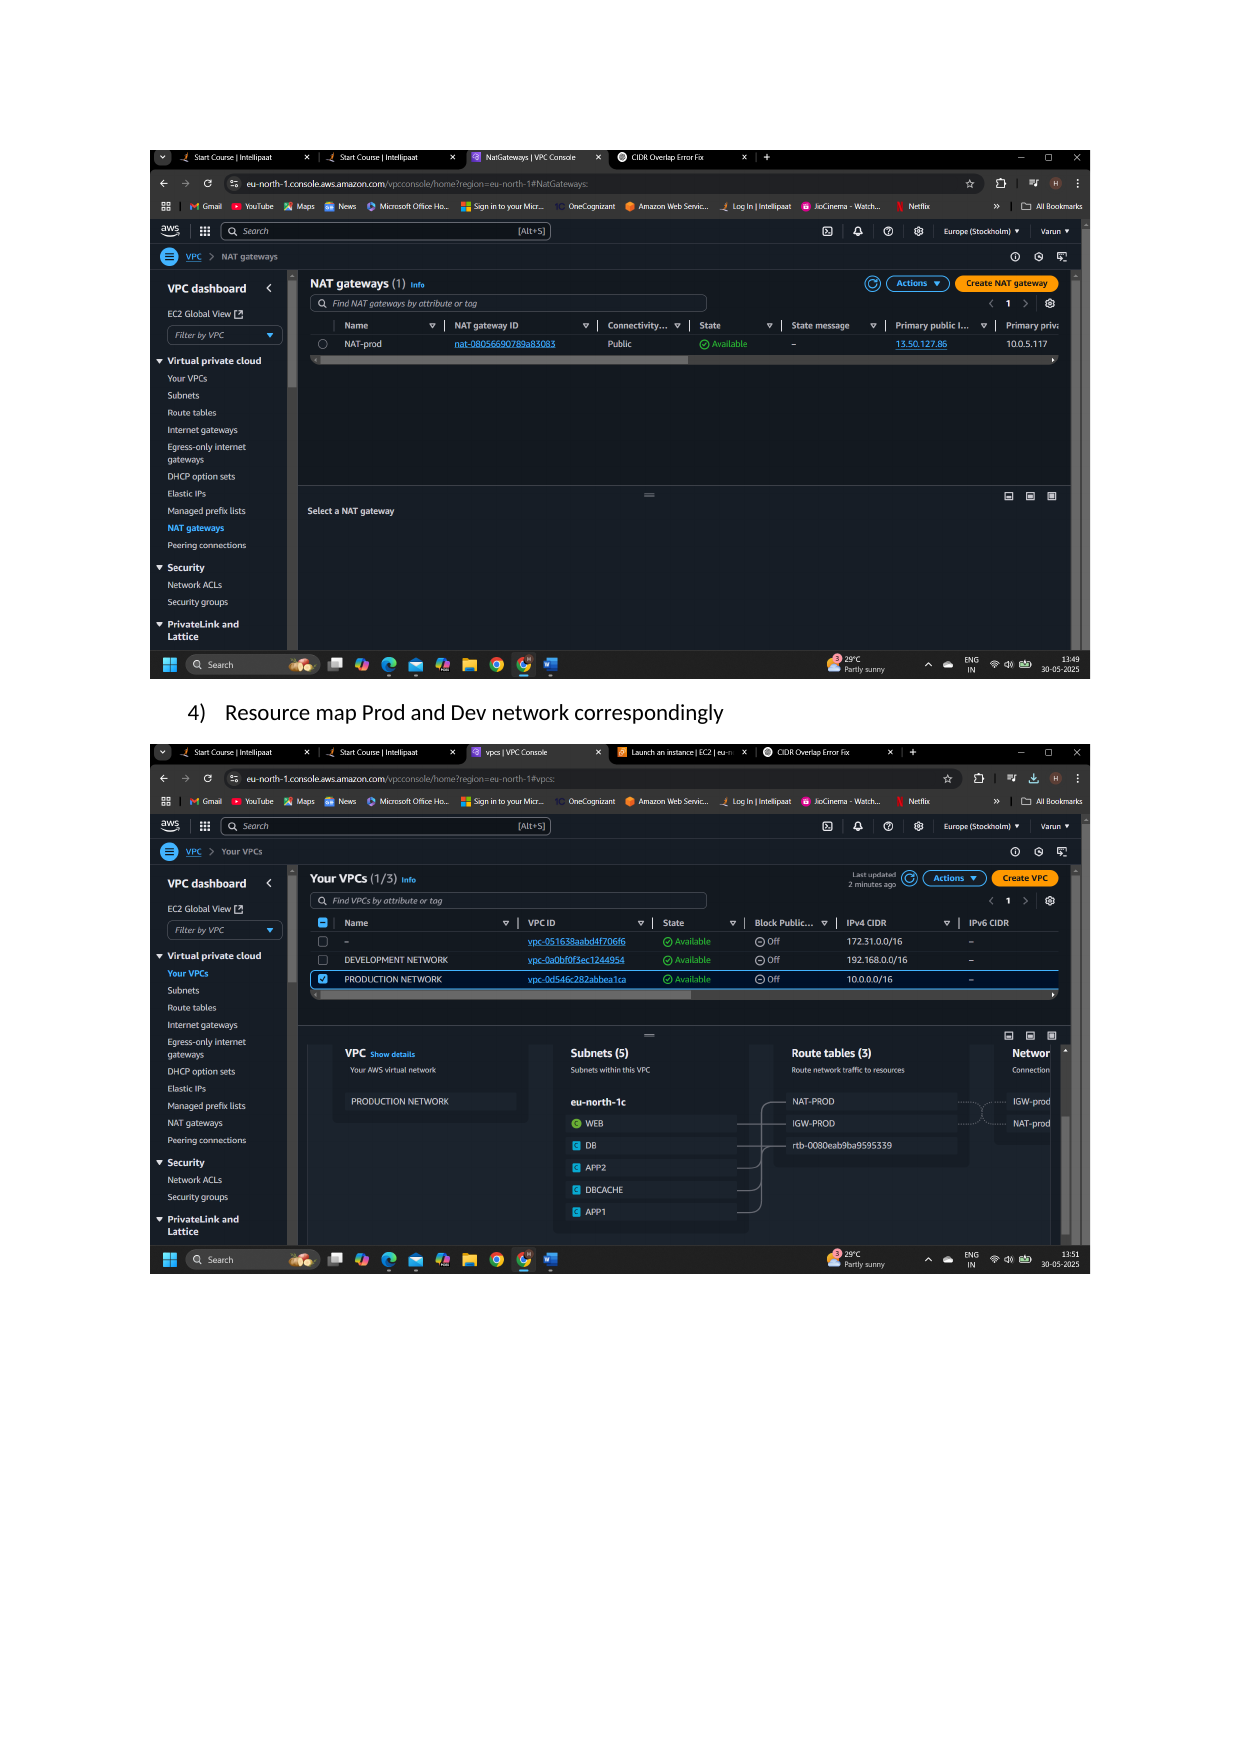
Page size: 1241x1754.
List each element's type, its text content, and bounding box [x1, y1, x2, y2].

picture [150, 150, 1091, 679]
picture [150, 744, 1091, 1274]
list Resource map Prod and Dev network correspondingly [187, 698, 1090, 726]
